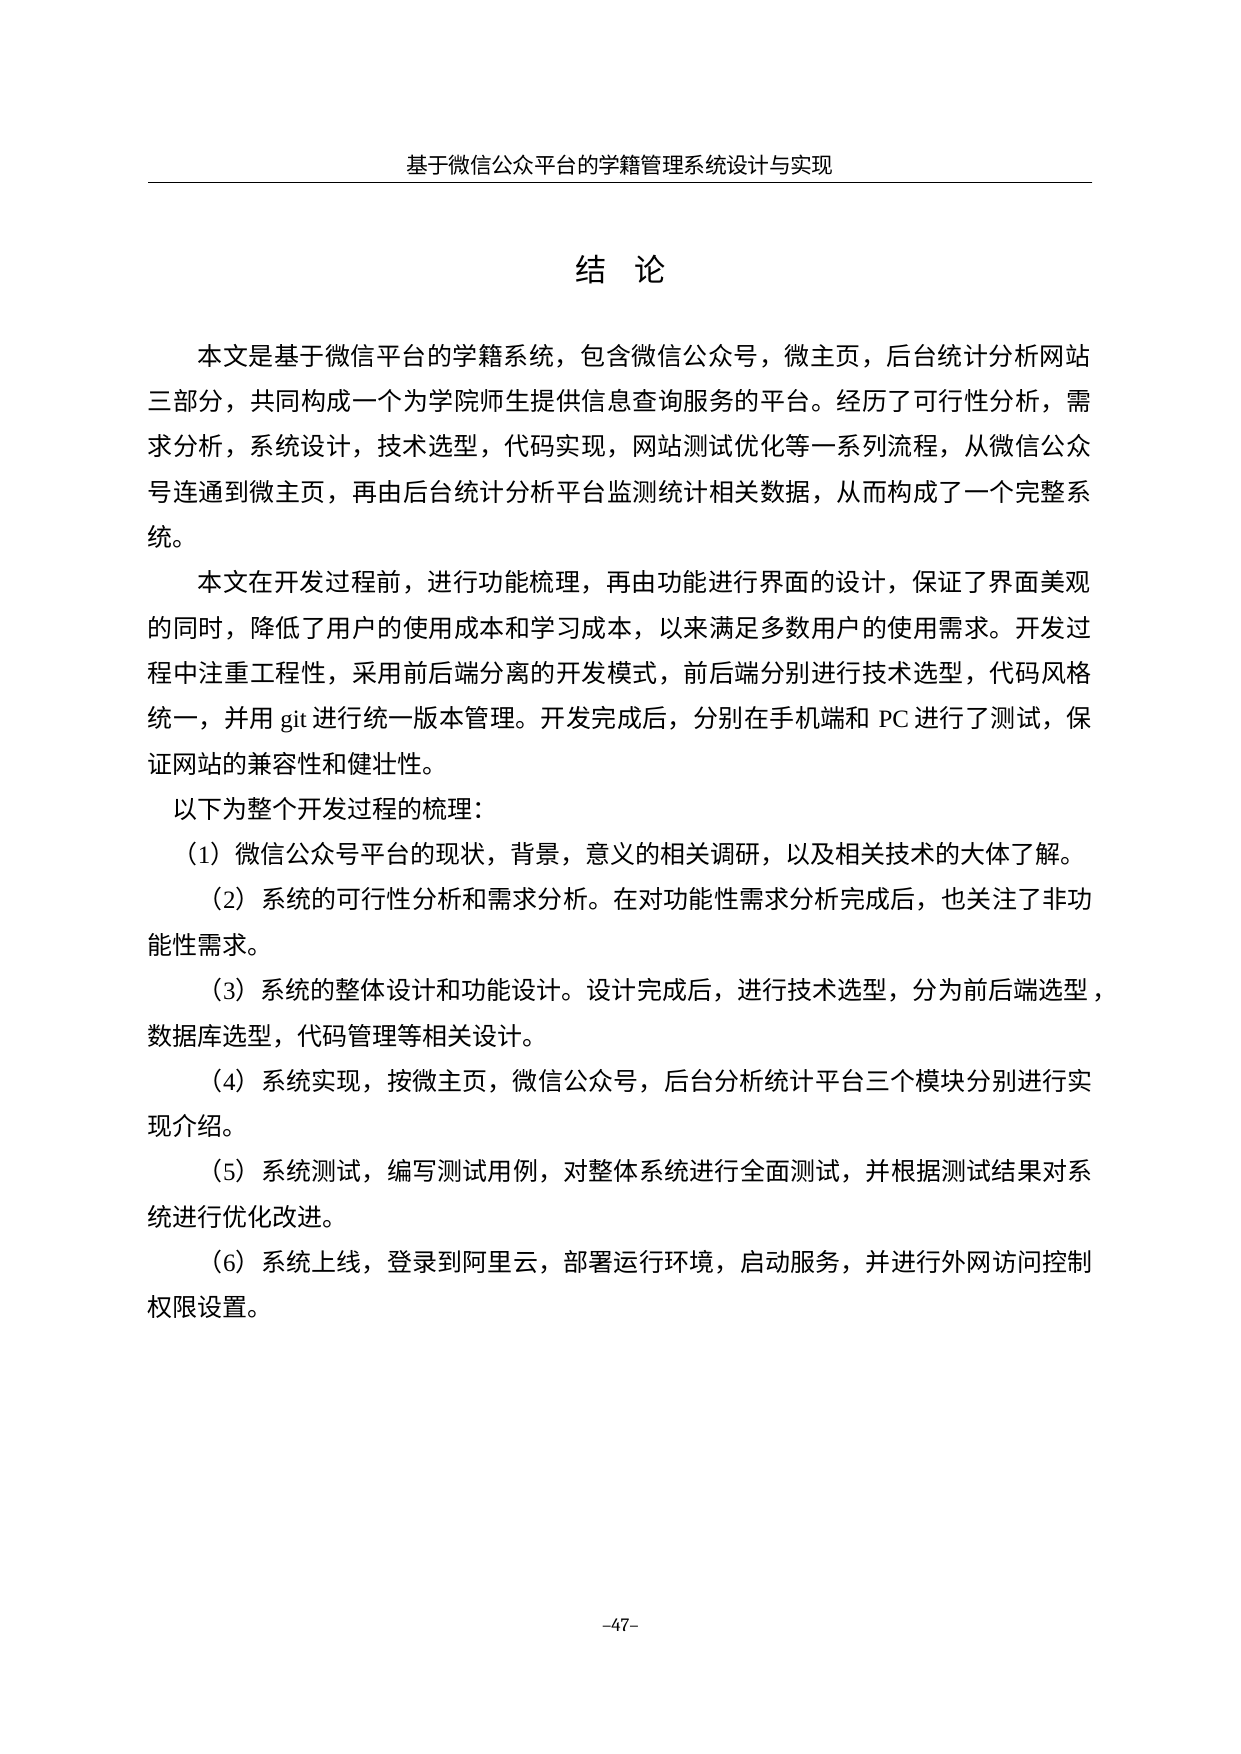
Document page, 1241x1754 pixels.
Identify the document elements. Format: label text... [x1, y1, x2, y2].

text （4）系统实现，按微主页，微信公众号，后台分析统计平台三个模块分别进行实现介绍。 [148, 1061, 1092, 1143]
text （5）系统测试，编写测试用例，对整体系统进行全面测试，并根据测试结果对系统进行优化改进。 [148, 1152, 1092, 1233]
text （1）微信公众号平台的现状，背景，意义的相关调研，以及相关技术的大体了解。 [148, 835, 1092, 871]
text （3）系统的整体设计和功能设计。设计完成后，进行技术选型，分为前后端选型，数据库选型，代码管理等相关设计。 [148, 971, 1092, 1052]
subtitle 结 论 [148, 246, 1092, 291]
text 本文是基于微信平台的学籍系统，包含微信公众号，微主页，后台统计分析网站三部分，共同构成一个为学院师生提供信息查询服务的平台。经历了可行性分析，需求分析，系统设计，技术选型，代码实现，网站测试优化等一系列流程，从微信公众号连通到微主页，再由后台统计分析平台监测统计相关数据，从而构成了一个完整系统。 [148, 336, 1092, 554]
text 本文在开发过程前，进行功能梳理，再由功能进行界面的设计，保证了界面美观的同时，降低了用户的使用成本和学习成本，以来满足多数用户的使用需求。开发过程中注重工程性，采用前后端分离的开发模式，前后端分别进行技术选型，代码风格统一，并用git进行统一版本管理。开发完成后，分别在手机端和PC进行了测试，保证网站的兼容性和健壮性。 [148, 563, 1092, 780]
text （2）系统的可行性分析和需求分析。在对功能性需求分析完成后，也关注了非功能性需求。 [148, 880, 1092, 962]
text 以下为整个开发过程的梳理： [148, 789, 1092, 826]
text （6）系统上线，登录到阿里云，部署运行环境，启动服务，并进行外网访问控制权限设置。 [148, 1242, 1092, 1324]
